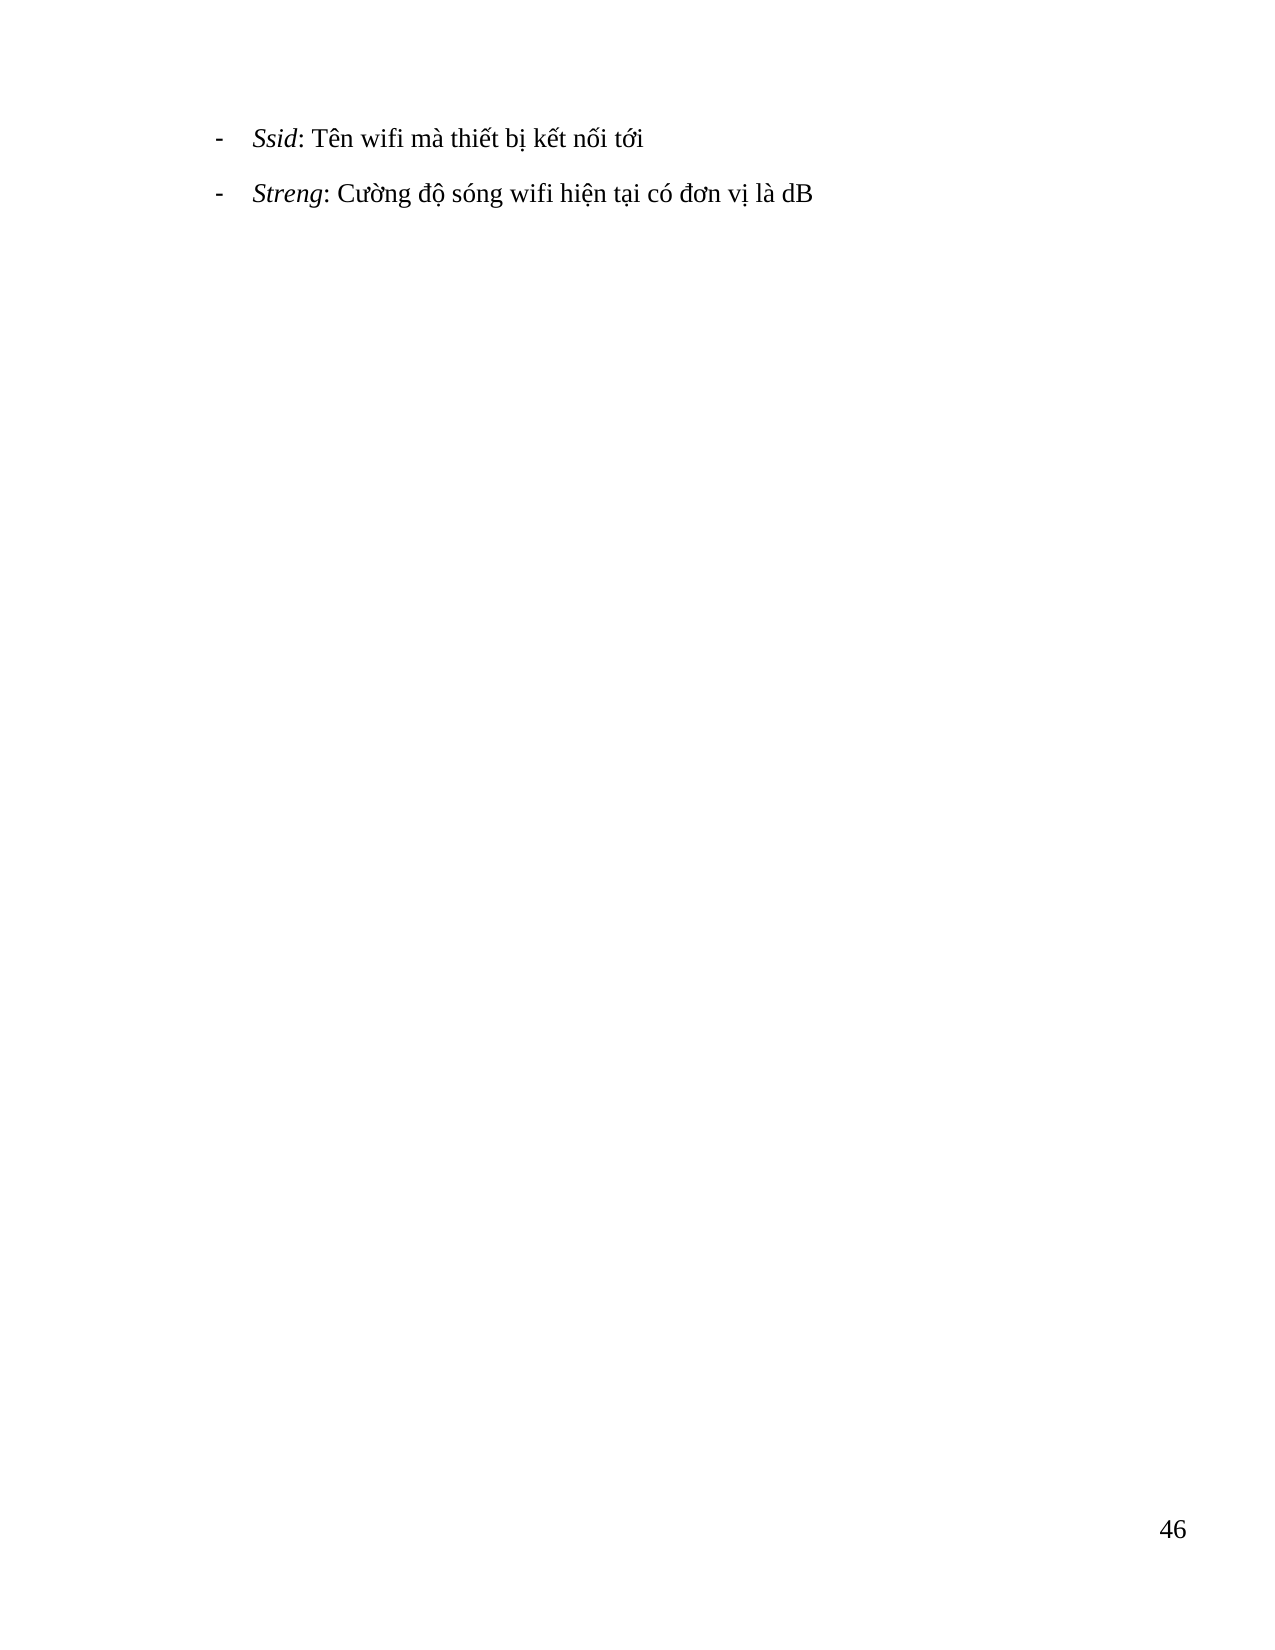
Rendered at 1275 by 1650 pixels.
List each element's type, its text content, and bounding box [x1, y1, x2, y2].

list Ssid: Tên wifi mà thiết bị kết nối tới [215, 118, 1186, 155]
list Streng: Cường độ sóng wifi hiện tại có đơn vị là dB [215, 173, 1186, 210]
